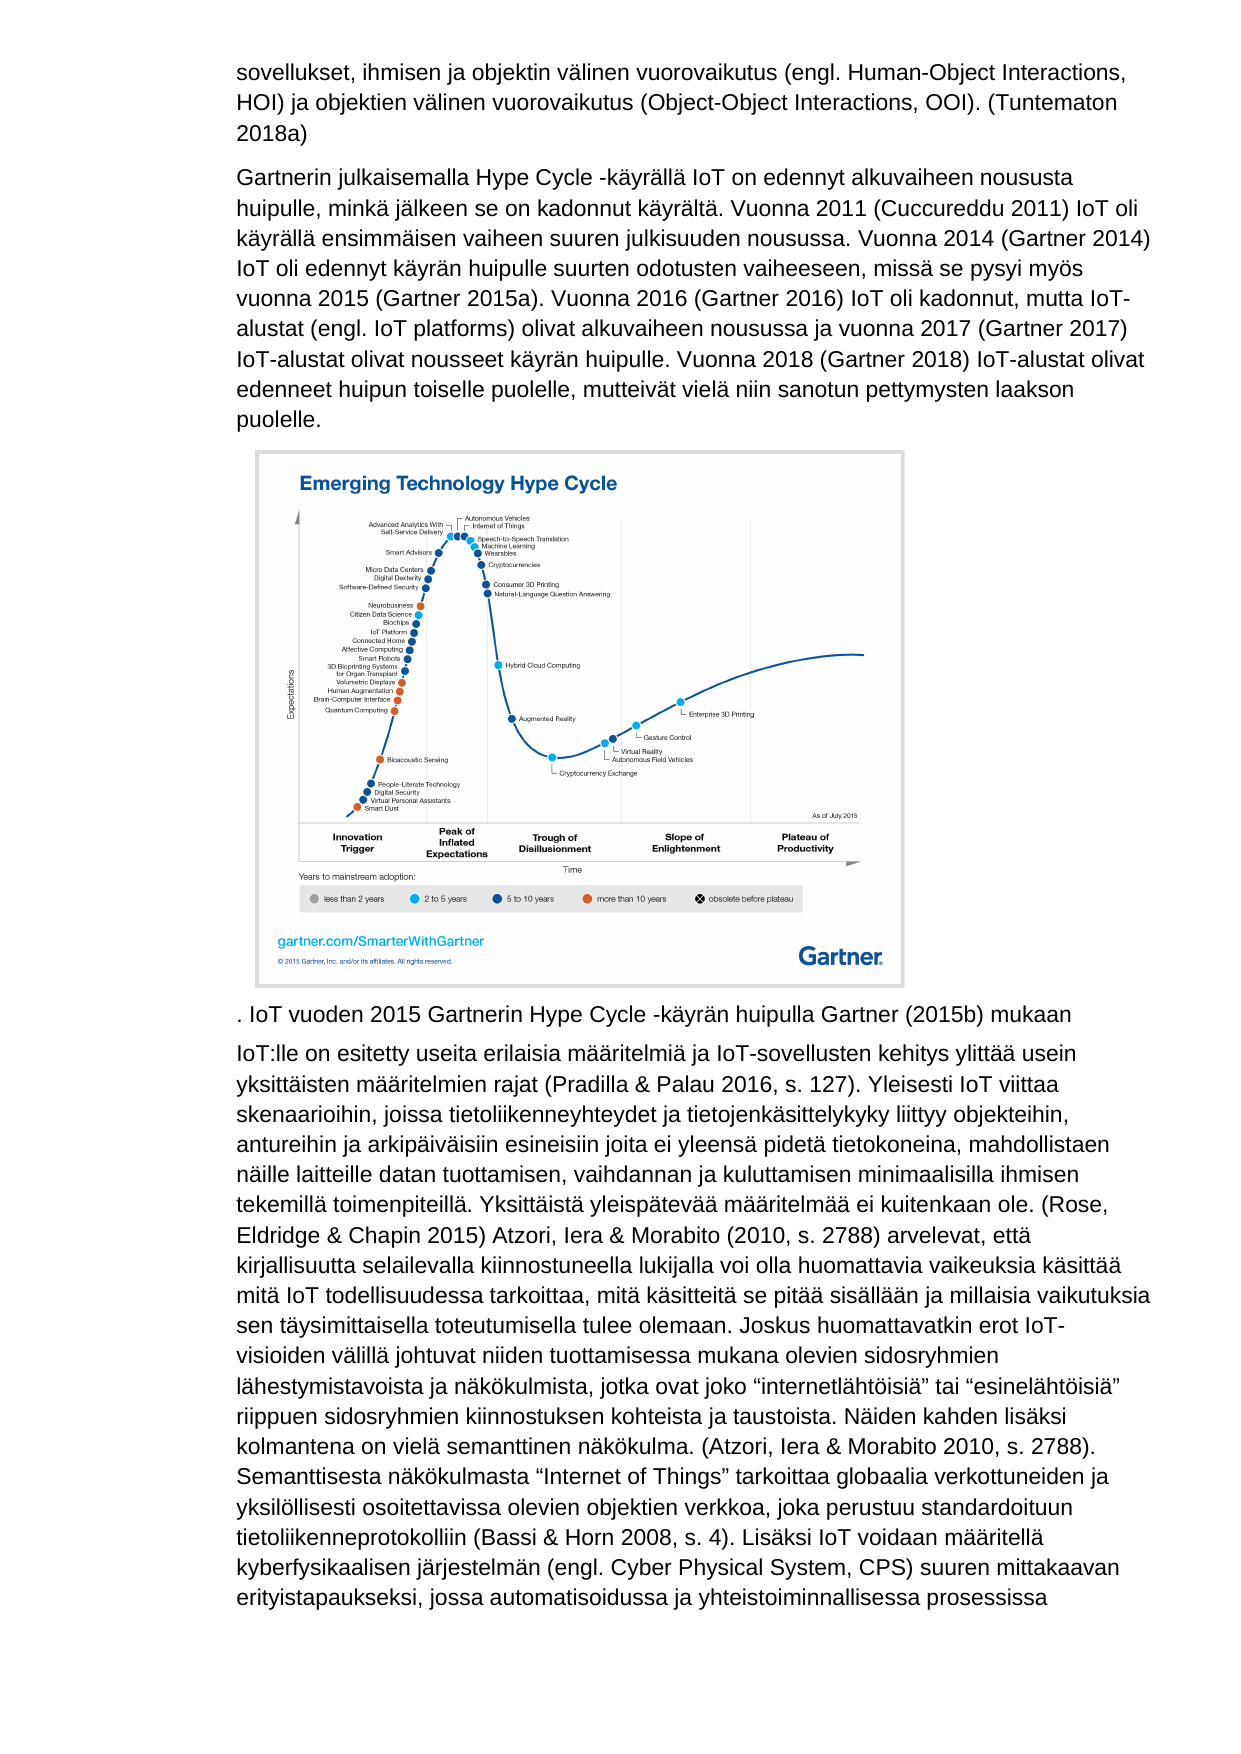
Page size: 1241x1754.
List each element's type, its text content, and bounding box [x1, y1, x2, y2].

picture [255, 450, 905, 988]
text Gartnerin julkaisemalla Hype Cycle -käyrällä IoT on edennyt alkuvaiheen noususta huipulle, minkä jälkeen se on kadonnut käyrältä. Vuonna 2011 (Cuccureddu 2011) IoT oli käyrällä ensimmäisen vaiheen suuren julkisuuden nousussa. Vuonna 2014 (Gartner 2014) IoT oli edennyt käyrän huipulle suurten odotusten vaiheeseen, missä se pysyi myös vuonna 2015 (Gartner 2015a). Vuonna 2016 (Gartner 2016) IoT oli kadonnut, mutta IoT-alustat (engl. IoT platforms) olivat alkuvaiheen nousussa ja vuonna 2017 (Gartner 2017) IoT-alustat olivat nousseet käyrän huipulle. Vuonna 2018 (Gartner 2018) IoT-alustat olivat edenneet huipun toiselle puolelle, mutteivät vielä niin sanotun pettymysten laakson puolelle. [236, 164, 1152, 432]
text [236, 59, 1152, 146]
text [236, 1040, 1152, 1610]
